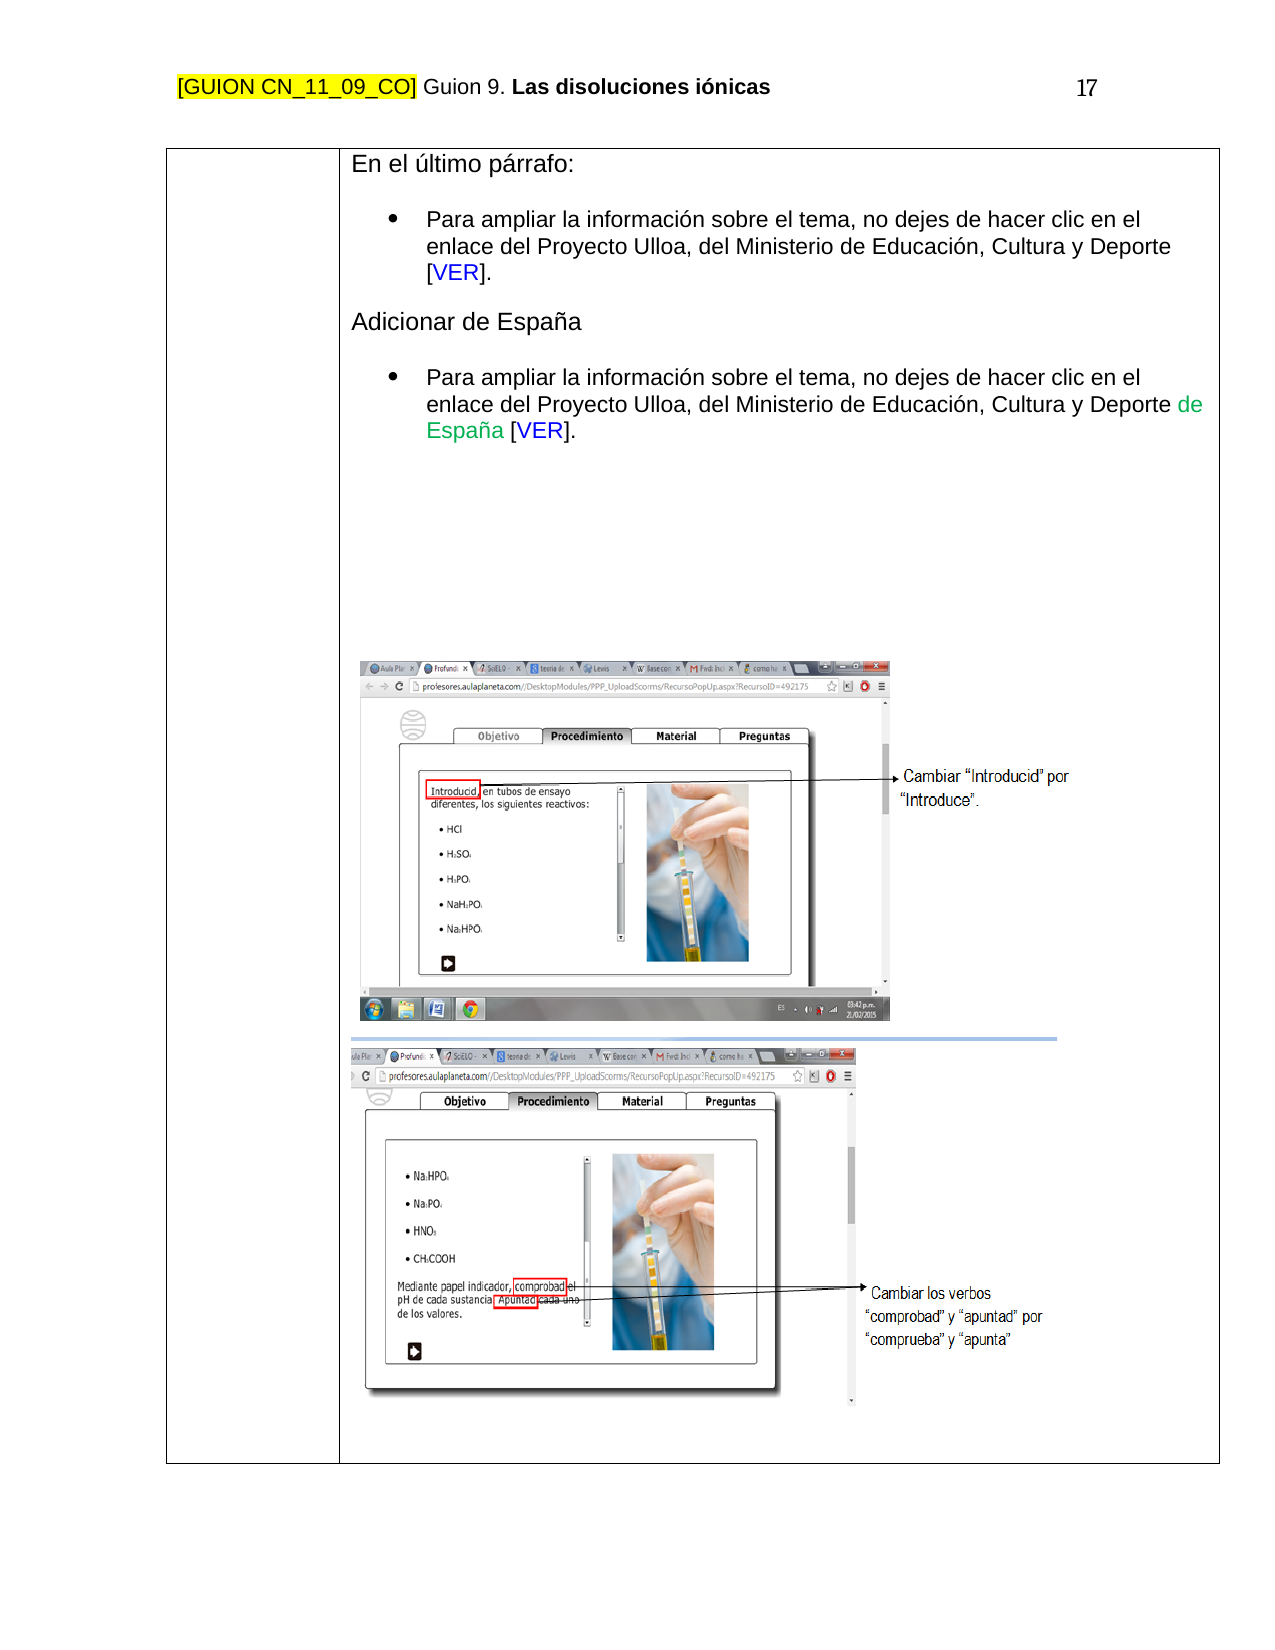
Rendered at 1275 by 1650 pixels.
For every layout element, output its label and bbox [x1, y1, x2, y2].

table_cell [340, 149, 1219, 1463]
picture [351, 637, 1088, 1406]
table_cell [167, 149, 339, 1463]
